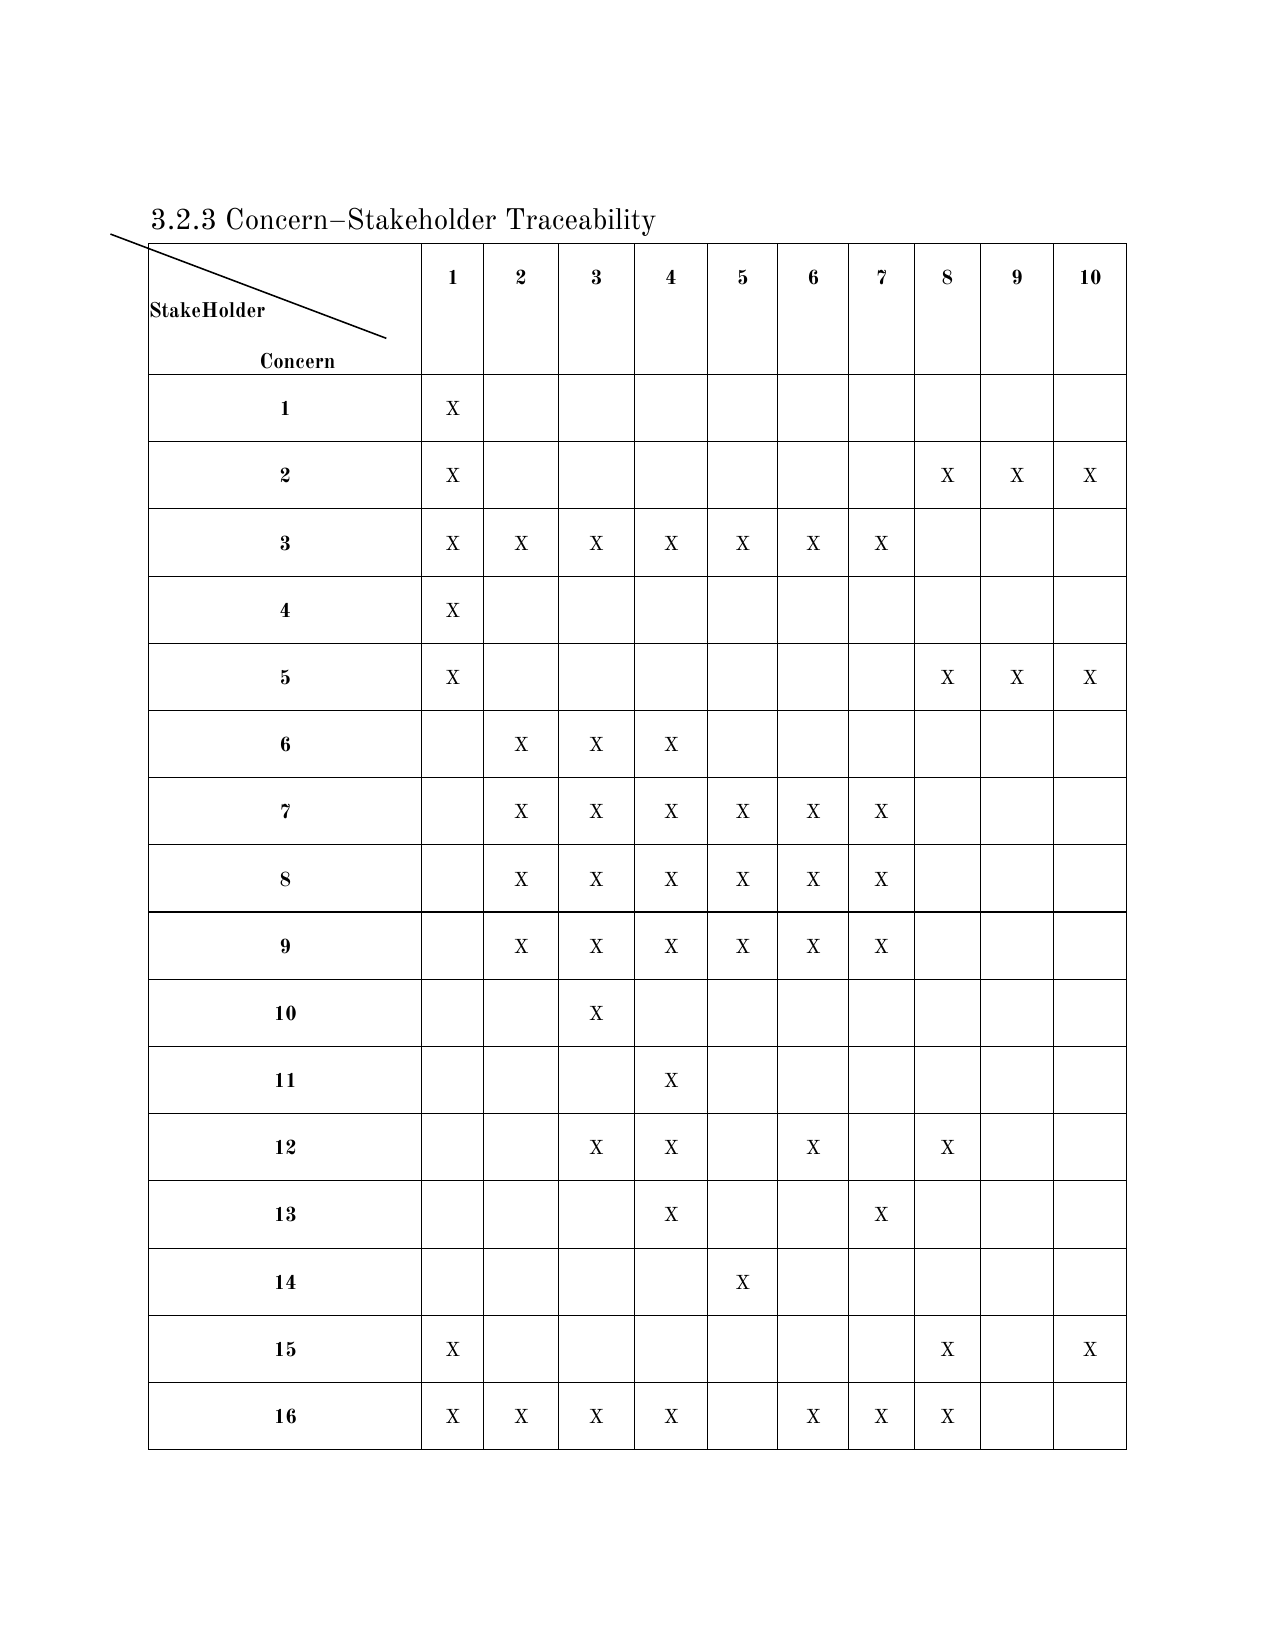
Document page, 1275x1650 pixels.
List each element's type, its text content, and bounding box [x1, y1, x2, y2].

table_cell X [708, 1249, 777, 1314]
table_cell [981, 509, 1053, 576]
table_cell [915, 845, 980, 911]
table_cell X [422, 1383, 483, 1449]
table_cell X [422, 1316, 483, 1382]
table_cell X [708, 778, 777, 844]
table_cell [484, 375, 558, 441]
table_cell X [484, 1383, 558, 1449]
table_cell [635, 1316, 707, 1382]
table_cell X [559, 1383, 634, 1449]
table_cell X [915, 442, 980, 508]
table_cell X [422, 644, 483, 710]
table_cell X [635, 1181, 707, 1247]
table_cell [981, 1047, 1053, 1113]
table_cell [849, 1047, 914, 1113]
table_cell X [981, 644, 1053, 710]
table_cell 1 [149, 375, 421, 441]
table_cell X [1054, 1316, 1126, 1382]
table_cell 16 [149, 1383, 421, 1449]
table_cell X [708, 913, 777, 979]
table_cell [559, 375, 634, 441]
table_header 9 [981, 244, 1053, 374]
table_cell X [849, 913, 914, 979]
table_cell [778, 1181, 848, 1247]
table_cell 14 [149, 1249, 421, 1314]
table_cell [981, 577, 1053, 643]
table_cell [1054, 509, 1126, 576]
table_cell [1054, 1181, 1126, 1247]
table_cell X [635, 778, 707, 844]
table_cell X [559, 711, 634, 777]
table_cell [635, 375, 707, 441]
table_cell X [981, 442, 1053, 508]
table_cell X [708, 845, 777, 911]
table_header 4 [635, 244, 707, 374]
table_cell [1054, 913, 1126, 979]
table_cell [1054, 845, 1126, 911]
table_cell [559, 577, 634, 643]
table_cell X [422, 375, 483, 441]
table_header 10 [1054, 244, 1126, 374]
table_cell [559, 442, 634, 508]
table_cell [778, 375, 848, 441]
table_cell [484, 644, 558, 710]
table_cell [484, 1114, 558, 1180]
table_cell [559, 1047, 634, 1113]
table_cell 10 [149, 980, 421, 1046]
table_cell X [778, 845, 848, 911]
table_cell [484, 1181, 558, 1247]
table_cell 4 [149, 577, 421, 643]
table_cell X [849, 1181, 914, 1247]
table_cell [849, 980, 914, 1046]
table_cell [559, 1316, 634, 1382]
table_cell X [915, 1316, 980, 1382]
table_cell X [484, 778, 558, 844]
table_cell [1054, 1114, 1126, 1180]
table_header 8 [915, 244, 980, 374]
subtitle 3.2.3 Concern–Stakeholder Traceability [150, 201, 1125, 237]
table_cell X [635, 913, 707, 979]
table_cell X [778, 509, 848, 576]
table_cell 8 [149, 845, 421, 911]
table_cell [635, 644, 707, 710]
table_cell [1054, 778, 1126, 844]
table_cell [915, 1047, 980, 1113]
table_cell X [559, 845, 634, 911]
table_cell [849, 1114, 914, 1180]
table_cell X [559, 778, 634, 844]
table_header 1 [422, 244, 483, 374]
table_cell [915, 980, 980, 1046]
table_cell [849, 375, 914, 441]
table_cell [915, 509, 980, 576]
table_cell [422, 913, 483, 979]
table_cell [484, 1316, 558, 1382]
table_cell 15 [149, 1316, 421, 1382]
table_cell [981, 1114, 1053, 1180]
table_cell [915, 375, 980, 441]
table_cell X [559, 913, 634, 979]
table_cell X [559, 980, 634, 1046]
table_cell 3 [149, 509, 421, 576]
table_cell [708, 1383, 777, 1449]
table_cell [635, 980, 707, 1046]
table_cell [559, 644, 634, 710]
table_cell X [915, 644, 980, 710]
table_cell [635, 1249, 707, 1314]
table_cell [708, 644, 777, 710]
table_cell X [635, 509, 707, 576]
table_cell [849, 1249, 914, 1314]
table_cell [915, 577, 980, 643]
table_cell X [635, 711, 707, 777]
table_cell [915, 1181, 980, 1247]
table_cell [778, 711, 848, 777]
table_cell [915, 778, 980, 844]
table_cell [422, 1249, 483, 1314]
table_cell [778, 577, 848, 643]
table_cell [849, 1316, 914, 1382]
table_cell [422, 711, 483, 777]
table_cell [422, 1047, 483, 1113]
table_cell [422, 778, 483, 844]
table_cell [422, 845, 483, 911]
table_cell [981, 778, 1053, 844]
table_cell X [708, 509, 777, 576]
table_cell [778, 442, 848, 508]
table_cell [422, 980, 483, 1046]
table_header 2 [484, 244, 558, 374]
table_cell [1054, 1383, 1126, 1449]
table_cell [708, 1047, 777, 1113]
table_cell X [849, 778, 914, 844]
table_cell 9 [149, 913, 421, 979]
table_cell [422, 1181, 483, 1247]
table_cell X [635, 1047, 707, 1113]
table_cell X [559, 509, 634, 576]
table_cell [559, 1181, 634, 1247]
table_cell X [778, 1114, 848, 1180]
table_cell X [422, 509, 483, 576]
table_header 6 [778, 244, 848, 374]
table_cell X [484, 913, 558, 979]
table_cell 13 [149, 1181, 421, 1247]
table_cell [981, 845, 1053, 911]
table_cell X [1054, 442, 1126, 508]
table_cell X [484, 845, 558, 911]
table_cell 6 [149, 711, 421, 777]
table_header StakeHolder Concern [149, 244, 421, 374]
table_cell [708, 375, 777, 441]
table_cell X [915, 1114, 980, 1180]
table_cell [708, 980, 777, 1046]
table_cell X [849, 845, 914, 911]
table_cell [708, 442, 777, 508]
table_cell [1054, 1047, 1126, 1113]
table_cell [708, 711, 777, 777]
table_cell [849, 644, 914, 710]
table_cell [422, 1114, 483, 1180]
table_cell [981, 980, 1053, 1046]
table_cell X [635, 1383, 707, 1449]
table_cell [635, 577, 707, 643]
table_header 5 [708, 244, 777, 374]
table_cell [1054, 711, 1126, 777]
table_cell X [915, 1383, 980, 1449]
table_cell [484, 980, 558, 1046]
table_cell [1054, 577, 1126, 643]
table_cell [981, 711, 1053, 777]
table_cell 2 [149, 442, 421, 508]
table_cell 7 [149, 778, 421, 844]
table_cell [778, 980, 848, 1046]
table_cell X [1054, 644, 1126, 710]
table_cell [981, 1181, 1053, 1247]
table_header 7 [849, 244, 914, 374]
table_cell [484, 577, 558, 643]
table_cell [1054, 1249, 1126, 1314]
table_cell [484, 442, 558, 508]
table_cell [915, 711, 980, 777]
table_cell [778, 644, 848, 710]
table_cell [849, 442, 914, 508]
table_cell X [422, 442, 483, 508]
table_cell X [635, 845, 707, 911]
table_cell X [778, 913, 848, 979]
table_cell X [635, 1114, 707, 1180]
table_cell X [849, 509, 914, 576]
table_cell [484, 1249, 558, 1314]
table_cell X [559, 1114, 634, 1180]
table_cell [849, 711, 914, 777]
table_cell [708, 1181, 777, 1247]
table_cell X [778, 778, 848, 844]
table_cell [778, 1316, 848, 1382]
table_cell [981, 1383, 1053, 1449]
table_cell [1054, 375, 1126, 441]
table_cell X [422, 577, 483, 643]
table_cell [915, 913, 980, 979]
table_cell [1054, 980, 1126, 1046]
table_cell [981, 375, 1053, 441]
table_cell X [484, 509, 558, 576]
table_cell X [778, 1383, 848, 1449]
table_cell [708, 1114, 777, 1180]
table_cell [778, 1047, 848, 1113]
table_cell X [849, 1383, 914, 1449]
table_header 3 [559, 244, 634, 374]
table_cell [915, 1249, 980, 1314]
table_cell [708, 1316, 777, 1382]
table_cell [849, 577, 914, 643]
table_cell 11 [149, 1047, 421, 1113]
table_cell X [484, 711, 558, 777]
table_cell [778, 1249, 848, 1314]
table_cell [981, 1316, 1053, 1382]
table_cell [635, 442, 707, 508]
table_cell 12 [149, 1114, 421, 1180]
table_cell [981, 1249, 1053, 1314]
table_cell 5 [149, 644, 421, 710]
table_cell [981, 913, 1053, 979]
table_cell [559, 1249, 634, 1314]
table_cell [484, 1047, 558, 1113]
table_cell [708, 577, 777, 643]
